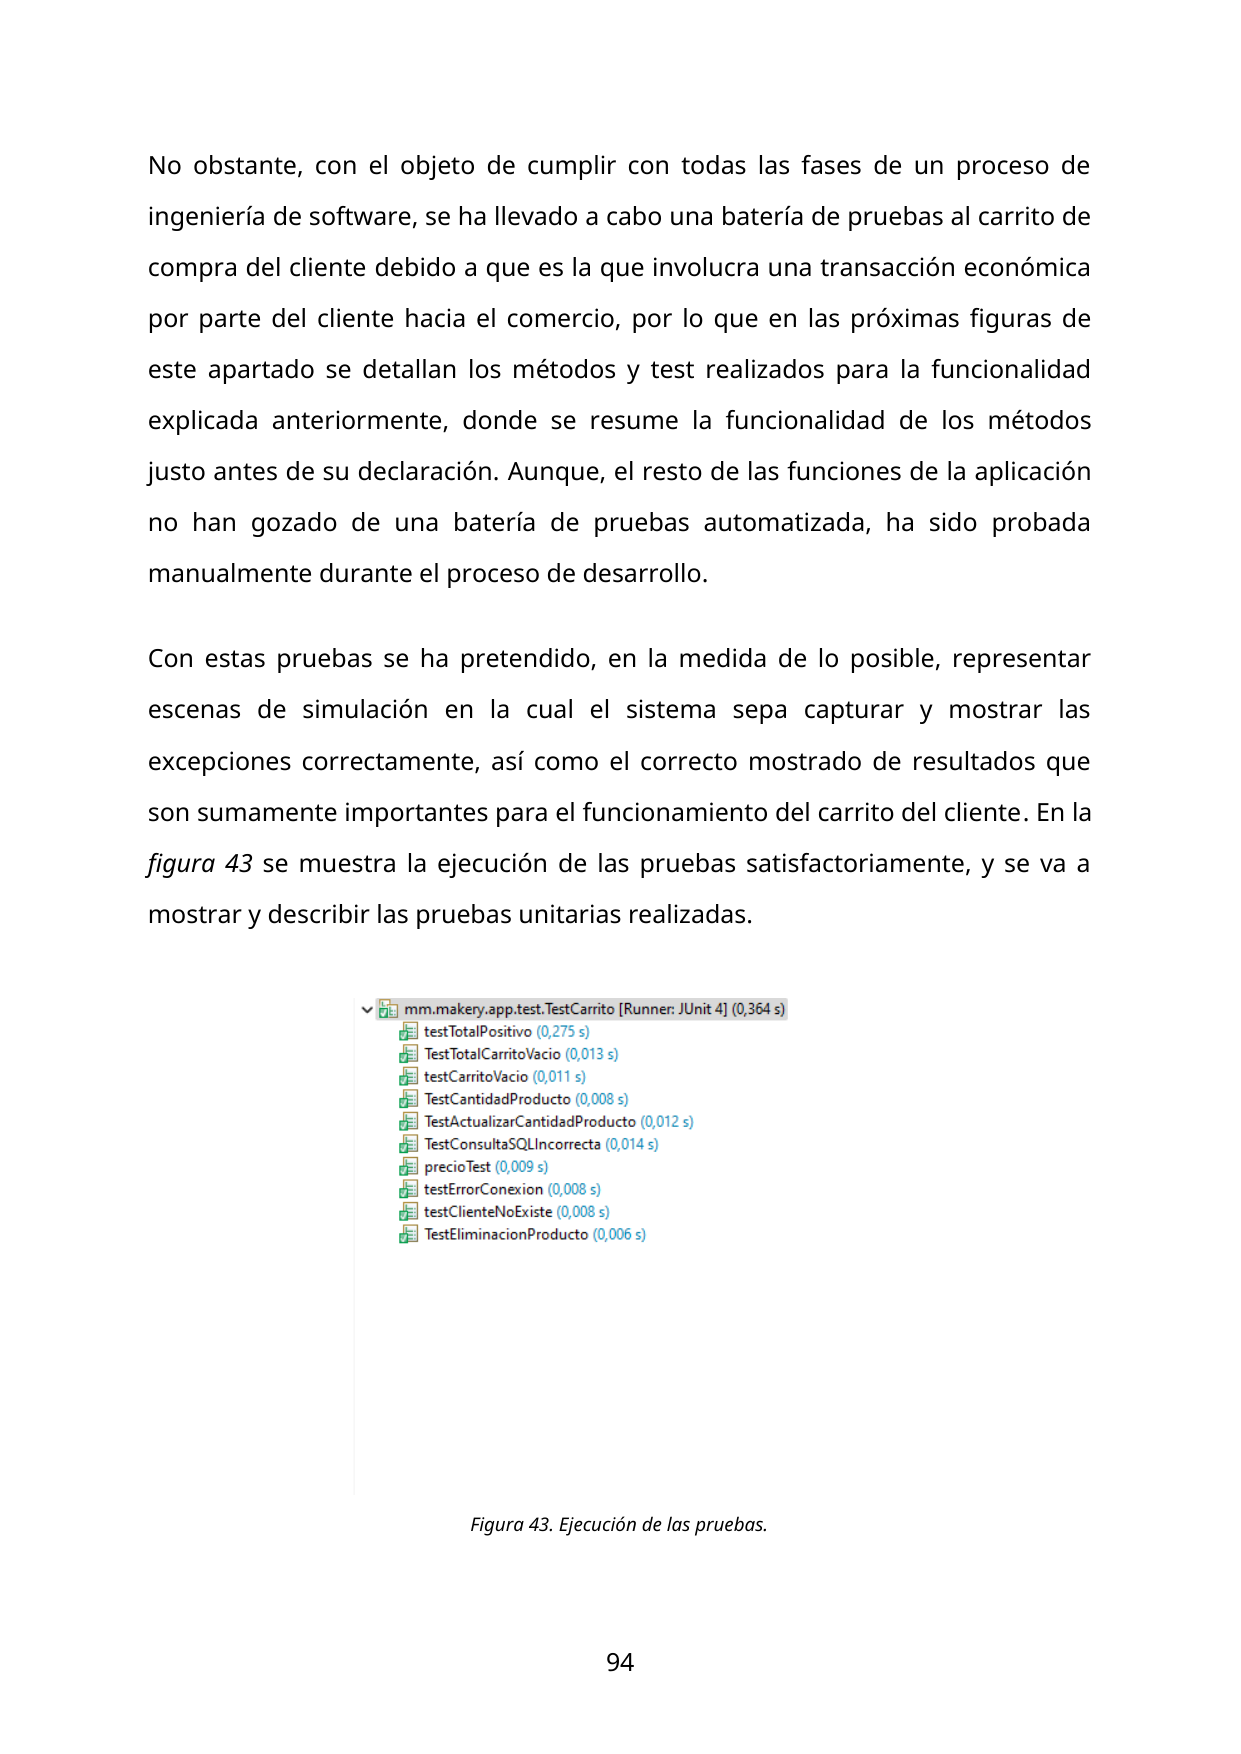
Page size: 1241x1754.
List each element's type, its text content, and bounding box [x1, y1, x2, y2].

text No obstante, con el objeto de cumplir con todas las fases de un proceso de ingeniería de software, se ha llevado a cabo una batería de pruebas al carrito de compra del cliente debido a que es la que involucra una transacción económica por parte del cliente hacia el comercio, por lo que en las próximas figuras de este apartado se detallan los métodos y test realizados para la funcionalidad explicada anteriormente, donde se resume la funcionalidad de los métodos justo antes de su declaración. Aunque, el resto de las funciones de la aplicación no han gozado de una batería de pruebas automatizada, ha sido probada manualmente durante el proceso de desarrollo. [148, 148, 1092, 590]
text Figura 43. Ejecución de las pruebas. [148, 1512, 1092, 1537]
text Con estas pruebas se ha pretendido, en la medida de lo posible, representar escenas de simulación en la cual el sistema sepa capturar y mostrar las excepciones correctamente, así como el correcto mostrado de resultados que son sumamente importantes para el funcionamiento del carrito del cliente. En la figura 43 se muestra la ejecución de las pruebas satisfactoriamente, y se va a mostrar y describir las pruebas unitarias realizadas. [148, 641, 1092, 930]
picture [353, 998, 887, 1495]
